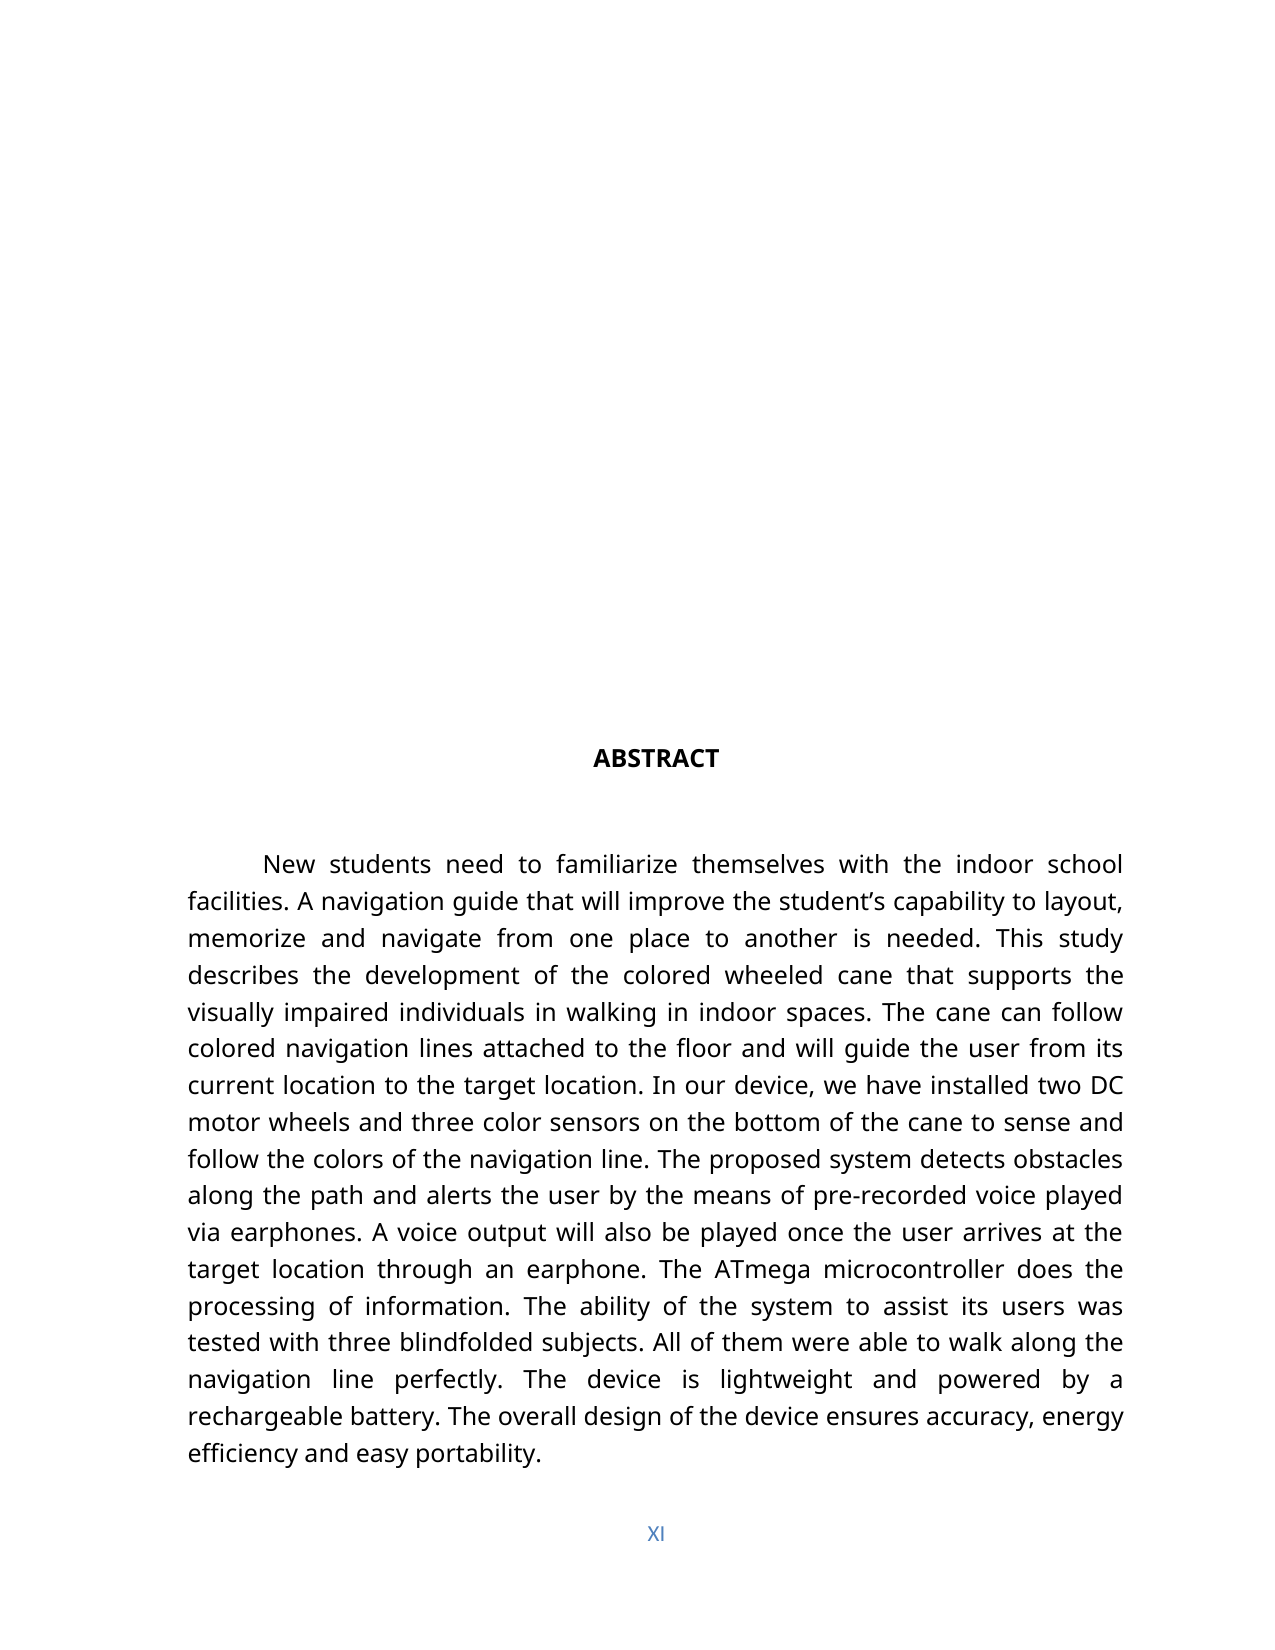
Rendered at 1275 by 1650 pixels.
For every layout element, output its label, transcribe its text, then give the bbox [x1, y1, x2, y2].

text New students need to familiarize themselves with the indoor school facilities. A navigation guide that will improve the student’s capability to layout, memorize and navigate from one place to another is needed. This study describes the development of the colored wheeled cane that supports the visually impaired individuals in walking in indoor spaces. The cane can follow colored navigation lines attached to the floor and will guide the user from its current location to the target location. In our device, we have installed two DC motor wheels and three color sensors on the bottom of the cane to sense and follow the colors of the navigation line. The proposed system detects obstacles along the path and alerts the user by the means of pre-recorded voice played via earphones. A voice output will also be played once the user arrives at the target location through an earphone. The ATmega microcontroller does the processing of information. The ability of the system to assist its users was tested with three blindfolded subjects. All of them were able to walk along the navigation line perfectly. The device is lightweight and powered by a rechargeable battery. The overall design of the device ensures accuracy, energy efficiency and easy portability. [187, 847, 1125, 1469]
text ABSTRACT [187, 740, 1125, 774]
